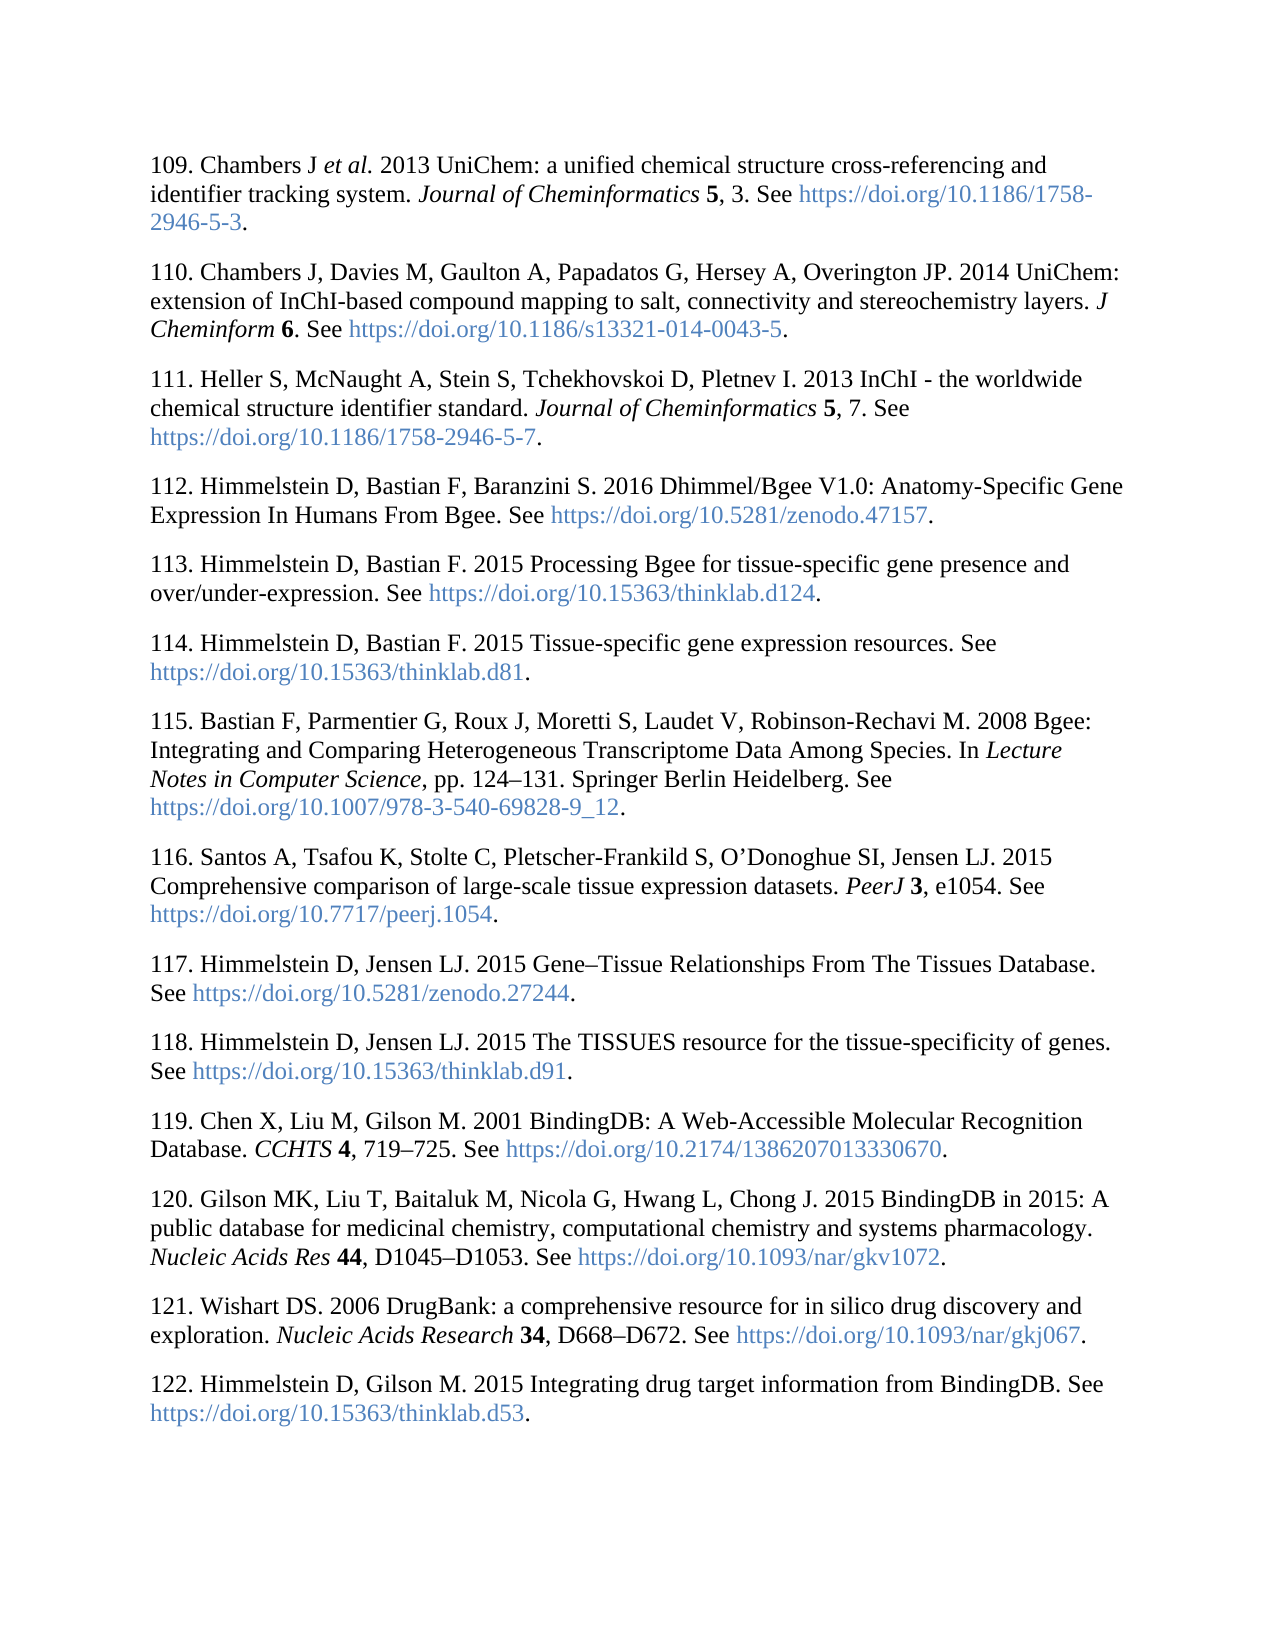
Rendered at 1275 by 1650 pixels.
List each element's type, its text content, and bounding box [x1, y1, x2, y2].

text 113. Himmelstein D, Bastian F. 2015 Processing Bgee for tissue-specific gene presence and over/under-expression. See https://doi.org/10.15363/thinklab.d124. [150, 549, 1125, 607]
text 112. Himmelstein D, Bastian F, Baranzini S. 2016 Dhimmel/Bgee V1.0: Anatomy-Specific Gene Expression In Humans From Bgee. See https://doi.org/10.5281/zenodo.47157. [150, 471, 1125, 529]
text 119. Chen X, Liu M, Gilson M. 2001 BindingDB: A Web-Accessible Molecular Recognition Database. CCHTS 4, 719–725. See https://doi.org/10.2174/1386207013330670. [150, 1106, 1125, 1163]
text 121. Wishart DS. 2006 DrugBank: a comprehensive resource for in silico drug discovery and exploration. Nucleic Acids Research 34, D668–D672. See https://doi.org/10.1093/nar/gkj067. [150, 1291, 1125, 1349]
text 117. Himmelstein D, Jensen LJ. 2015 Gene–Tissue Relationships From The Tissues Database. See https://doi.org/10.5281/zenodo.27244. [150, 949, 1125, 1007]
text 118. Himmelstein D, Jensen LJ. 2015 The TISSUES resource for the tissue-specificity of genes. See https://doi.org/10.15363/thinklab.d91. [150, 1027, 1125, 1085]
text 110. Chambers J, Davies M, Gaulton A, Papadatos G, Hersey A, Overington JP. 2014 UniChem: extension of InChI-based compound mapping to salt, connectivity and stereochemistry layers. J Cheminform 6. See https://doi.org/10.1186/s13321-014-0043-5. [150, 257, 1125, 343]
text 115. Bastian F, Parmentier G, Roux J, Moretti S, Laudet V, Robinson-Rechavi M. 2008 Bgee: Integrating and Comparing Heterogeneous Transcriptome Data Among Species. In Lecture Notes in Computer Science, pp. 124–131. Springer Berlin Heidelberg. See https://doi.org/10.1007/978-3-540-69828-9_12. [150, 706, 1125, 821]
text 120. Gilson MK, Liu T, Baitaluk M, Nicola G, Hwang L, Chong J. 2015 BindingDB in 2015: A public database for medicinal chemistry, computational chemistry and systems pharmacology. Nucleic Acids Res 44, D1045–D1053. See https://doi.org/10.1093/nar/gkv1072. [150, 1184, 1125, 1270]
text 116. Santos A, Tsafou K, Stolte C, Pletscher-Frankild S, O’Donoghue SI, Jensen LJ. 2015 Comprehensive comparison of large-scale tissue expression datasets. PeerJ 3, e1054. See https://doi.org/10.7717/peerj.1054. [150, 842, 1125, 928]
text 122. Himmelstein D, Gilson M. 2015 Integrating drug target information from BindingDB. See https://doi.org/10.15363/thinklab.d53. [150, 1369, 1125, 1427]
text 109. Chambers J et al. 2013 UniChem: a unified chemical structure cross-referencing and identifier tracking system. Journal of Cheminformatics 5, 3. See https://doi.org/10.1186/1758-2946-5-3. [150, 150, 1125, 236]
text 114. Himmelstein D, Bastian F. 2015 Tissue-specific gene expression resources. See https://doi.org/10.15363/thinklab.d81. [150, 628, 1125, 685]
text 111. Heller S, McNaught A, Stein S, Tchekhovskoi D, Pletnev I. 2013 InChI - the worldwide chemical structure identifier standard. Journal of Cheminformatics 5, 7. See https://doi.org/10.1186/1758-2946-5-7. [150, 364, 1125, 450]
